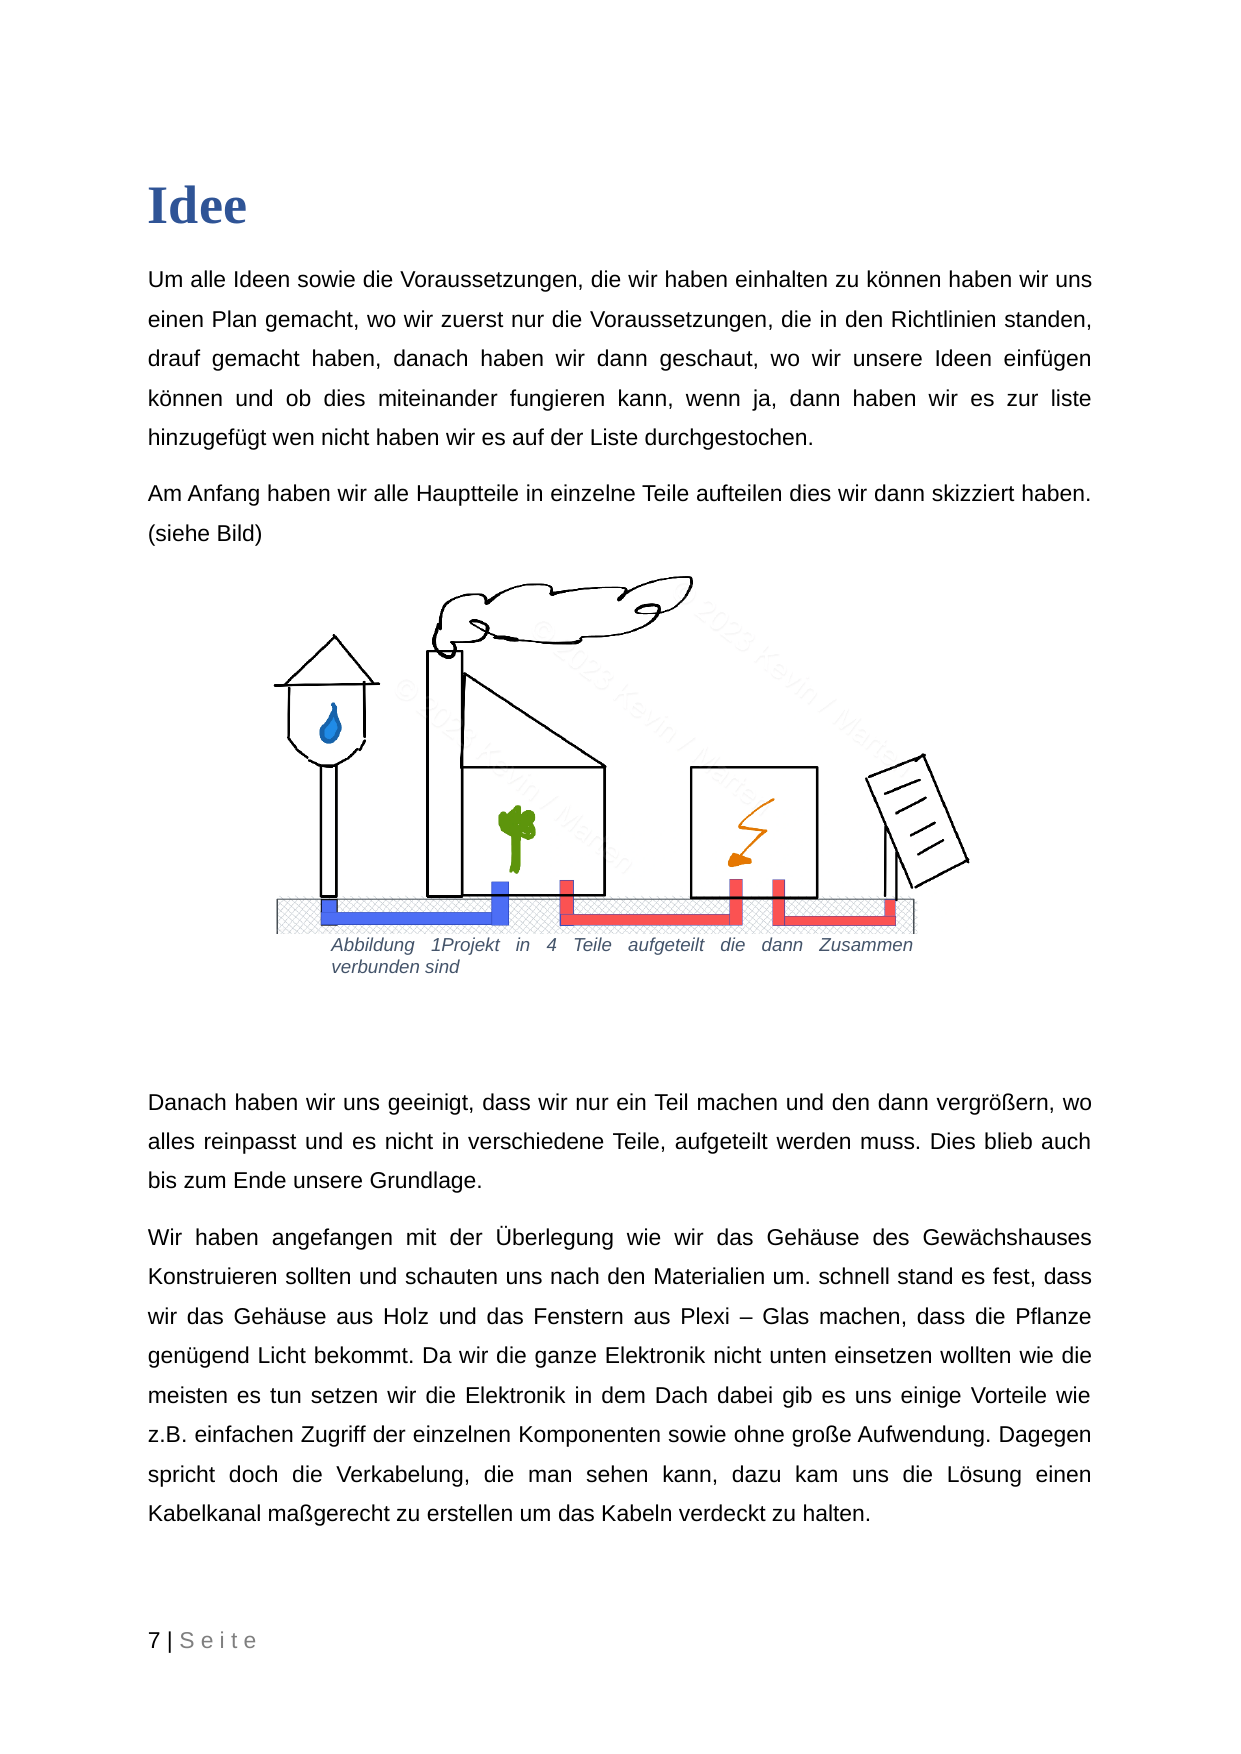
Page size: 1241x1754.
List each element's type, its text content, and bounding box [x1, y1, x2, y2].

text Wir haben angefangen mit der Überlegung wie wir das Gehäuse des Gewächshauses Konstruieren sollten und schauten uns nach den Materialien um. schnell stand es fest, dass wir das Gehäuse aus Holz und das Fenstern aus Plexi – Glas machen, dass die Pflanze genügend Licht bekommt. Da wir die ganze Elektronik nicht unten einsetzen wollten wie die meisten es tun setzen wir die Elektronik in dem Dach dabei gib es uns einige Vorteile wie z.B. einfachen Zugriff der einzelnen Komponenten sowie ohne große Aufwendung. Dagegen spricht doch die Verkabelung, die man sehen kann, dazu kam uns die Lösung einen Kabelkanal maßgerecht zu erstellen um das Kabeln verdeckt zu halten. [148, 1224, 1093, 1526]
text Um alle Ideen sowie die Voraussetzungen, die wir haben einhalten zu können haben wir uns einen Plan gemacht, wo wir zuerst nur die Voraussetzungen, die in den Richtlinien standen, drauf gemacht haben, danach haben wir dann geschaut, wo wir unsere Ideen einfügen können und ob dies miteinander fungieren kann, wenn ja, dann haben wir es zur liste hinzugefügt wen nicht haben wir es auf der Liste durchgestochen. [148, 266, 1093, 450]
subtitle Idee [148, 173, 1093, 235]
text Danach haben wir uns geeinigt, dass wir nur ein Teil machen und den dann vergrößern, wo alles reinpasst und es nicht in verschiedene Teile, aufgeteilt werden muss. Dies blieb auch bis zum Ende unsere Grundlage. [148, 1088, 1093, 1194]
text Am Anfang haben wir alle Hauptteile in einzelne Teile aufteilen dies wir dann skizziert haben. (siehe Bild) [148, 480, 1093, 546]
picture [268, 570, 971, 934]
